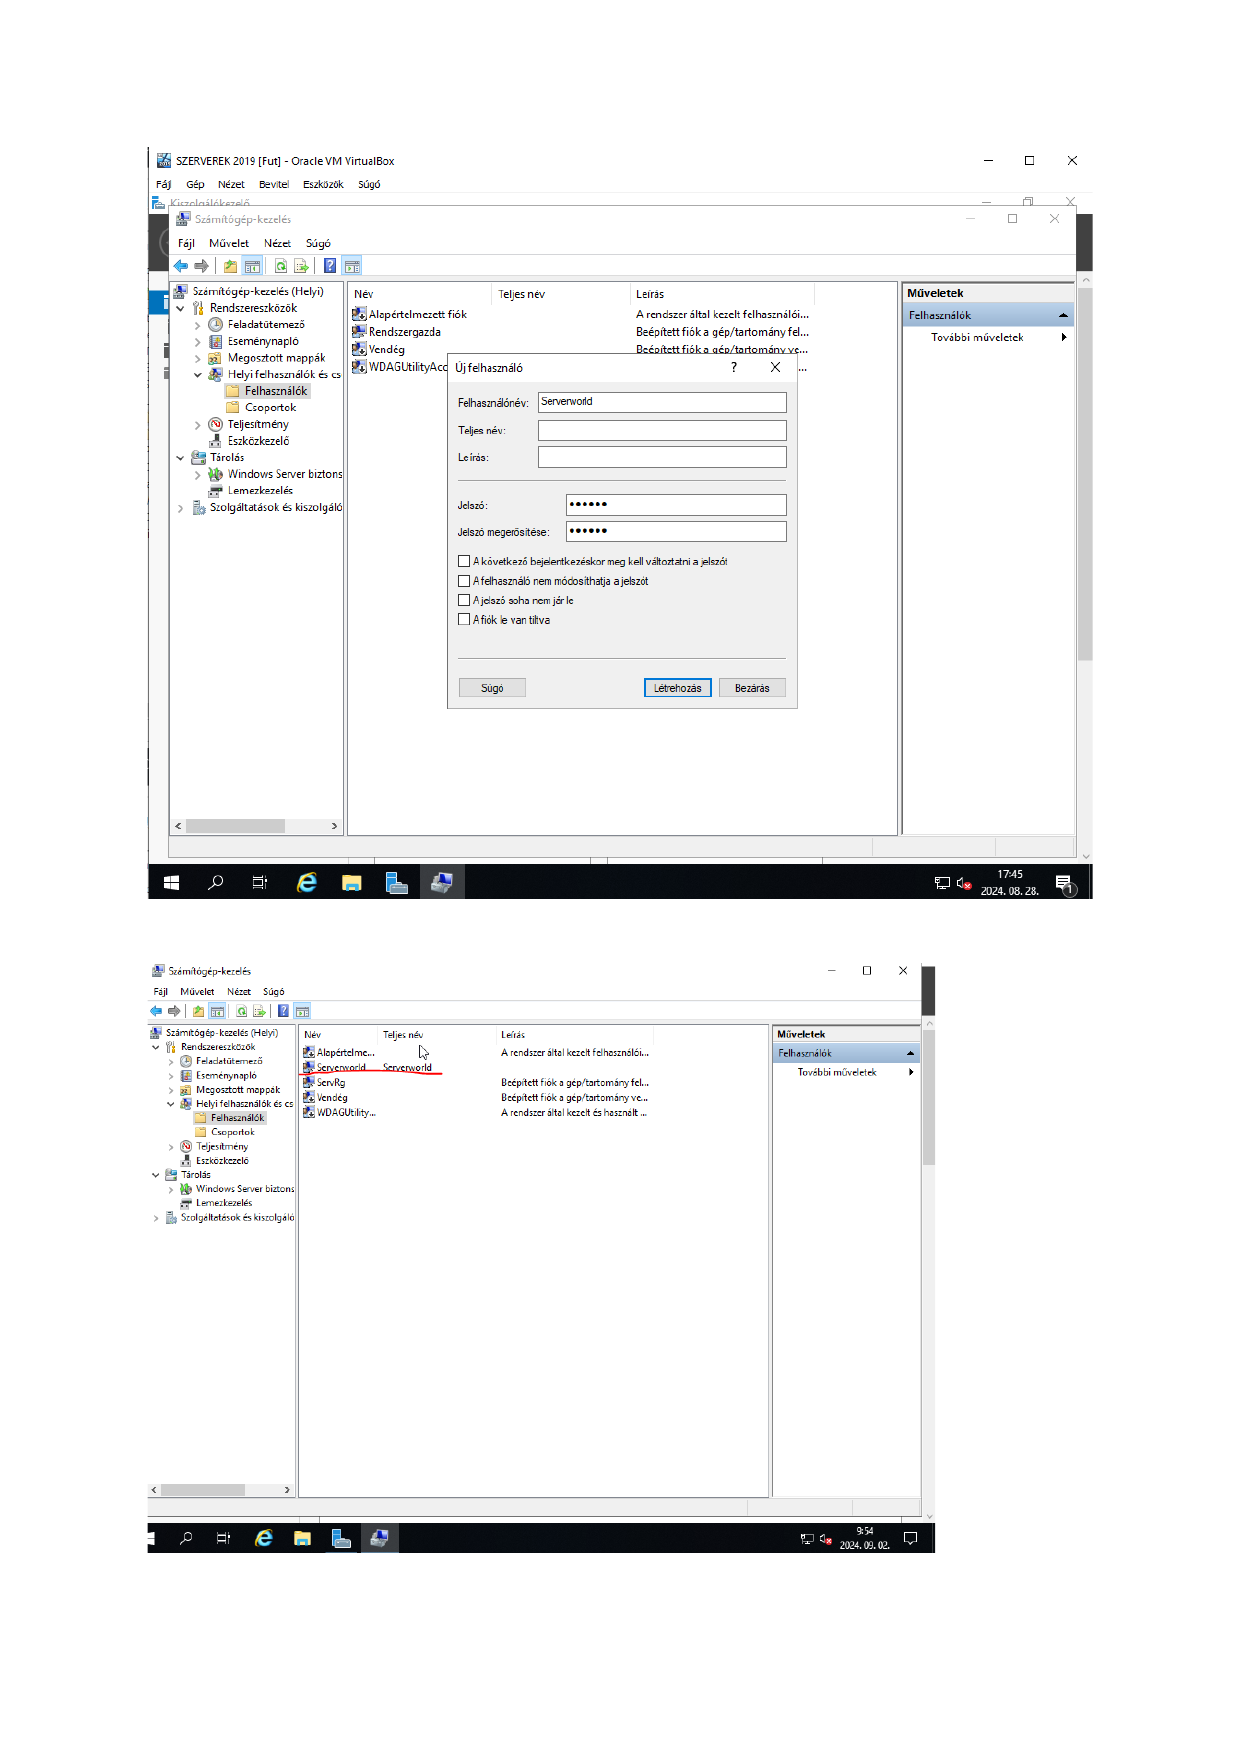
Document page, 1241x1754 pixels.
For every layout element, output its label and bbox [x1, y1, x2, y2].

picture [147, 147, 1093, 899]
picture [147, 963, 936, 1553]
